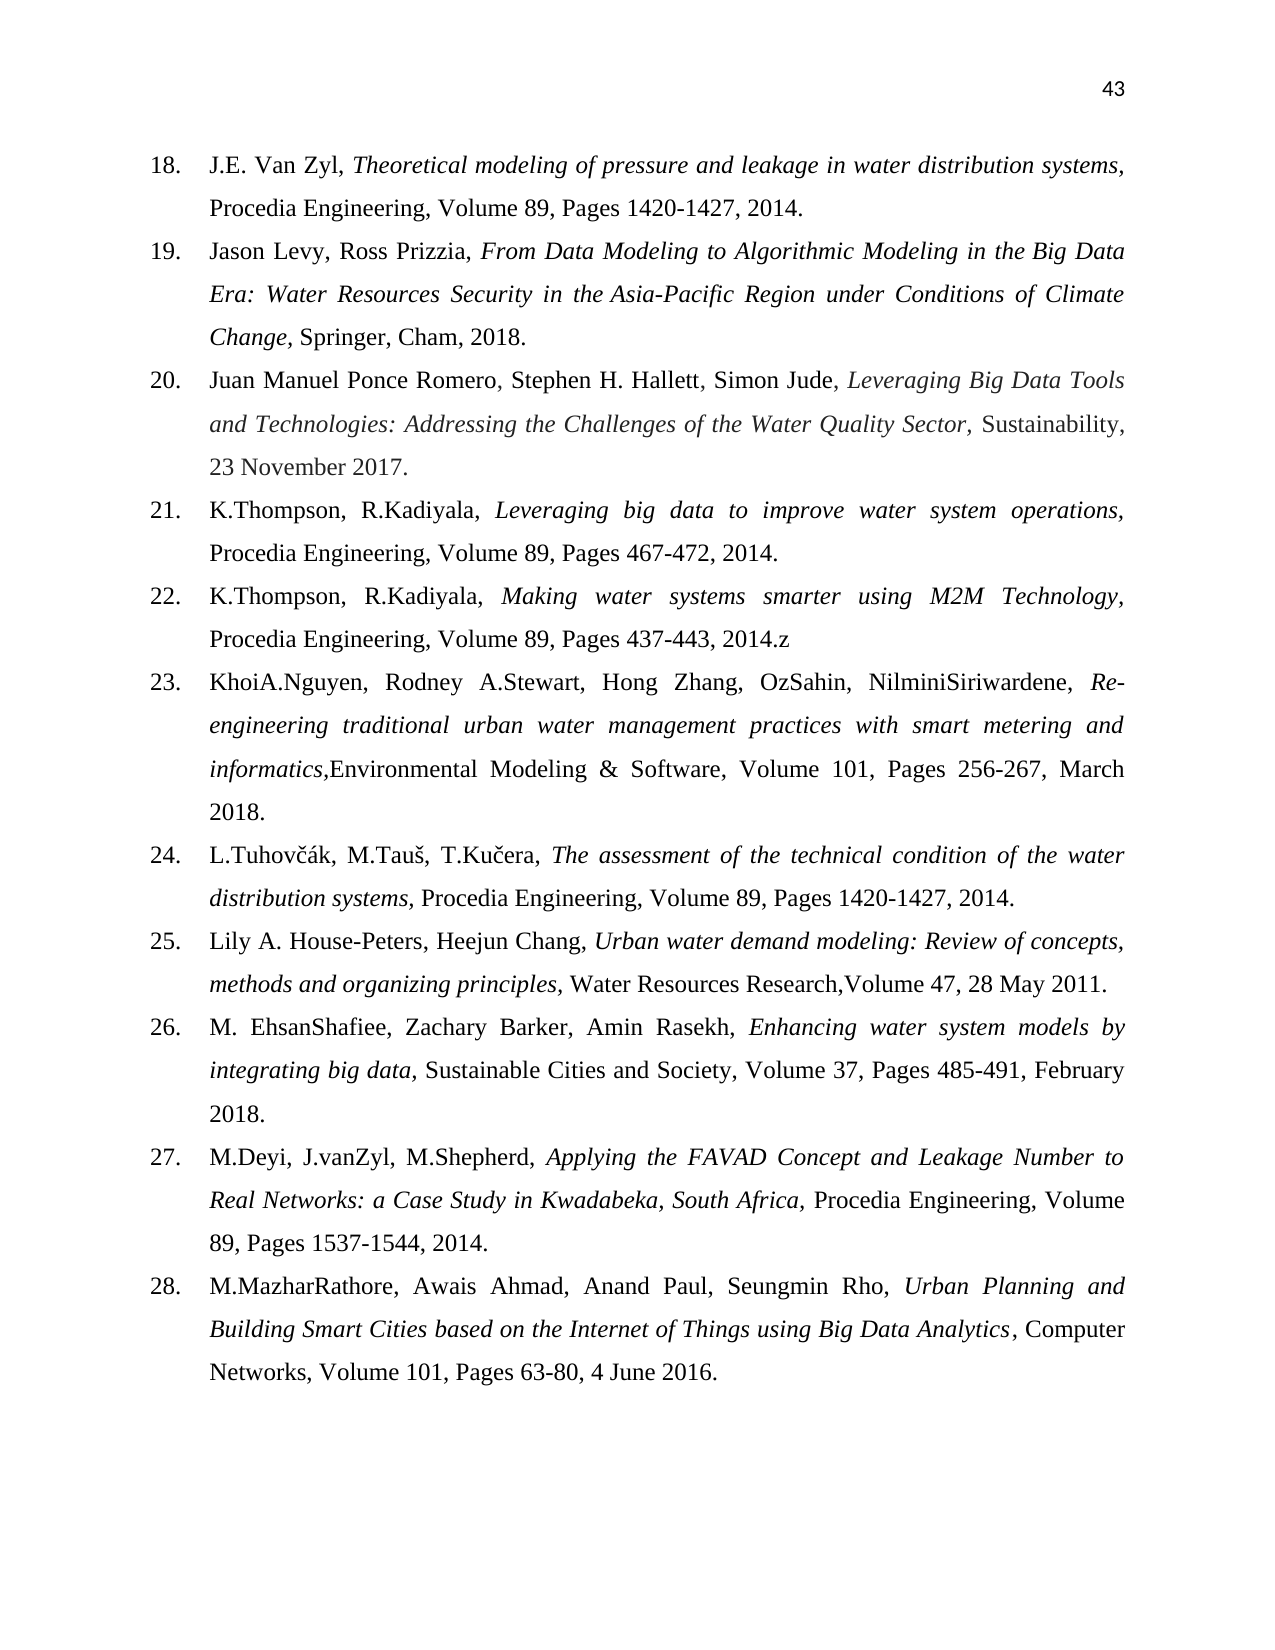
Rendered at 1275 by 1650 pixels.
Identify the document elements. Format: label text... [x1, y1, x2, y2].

list KhoiA.Nguyen, Rodney A.Stewart, Hong Zhang, OzSahin, NilminiSiriwardene, Re-engineering traditional urban water management practices with smart metering and informatics,Environmental Modeling & Software, Volume 101, Pages 256-267, March 2018. [150, 667, 1125, 826]
list M. EhsanShafiee, Zachary Barker, Amin Rasekh, Enhancing water system models by integrating big data, Sustainable Cities and Society, Volume 37, Pages 485-491, February 2018. [150, 1012, 1125, 1127]
list Jason Levy, Ross Prizzia, From Data Modeling to Algorithmic Modeling in the Big Data Era: Water Resources Security in the Asia-Pacific Region under Conditions of Climate Change, Springer, Cham, 2018. [150, 236, 1125, 351]
subtitle Lily A. House‐Peters, Heejun Chang, Urban water demand modeling: Review of concepts, methods and organizing principles, Water Resources Research,Volume 47, 28 May 2011. [150, 926, 1125, 998]
list K.Thompson, R.Kadiyala, Leveraging big data to improve water system operations, Procedia Engineering, Volume 89, Pages 467-472, 2014. [150, 495, 1125, 567]
list L.Tuhovčák, M.Tauš, T.Kučera, The assessment of the technical condition of the water distribution systems, Procedia Engineering, Volume 89, Pages 1420-1427, 2014. [150, 840, 1125, 912]
list K.Thompson, R.Kadiyala, Making water systems smarter using M2M Technology, Procedia Engineering, Volume 89, Pages 437-443, 2014.z [150, 581, 1125, 653]
list Juan Manuel Ponce Romero, Stephen H. Hallett, Simon Jude, Leveraging Big Data Tools and Technologies: Addressing the Challenges of the Water Quality Sector, Sustainability, 23 November 2017. [150, 366, 1125, 481]
list J.E. Van Zyl, Theoretical modeling of pressure and leakage in water distribution systems, Procedia Engineering, Volume 89, Pages 1420-1427, 2014. [150, 150, 1125, 222]
list M.MazharRathore, Awais Ahmad, Anand Paul, Seungmin Rho, Urban Planning and Building Smart Cities based on the Internet of Things using Big Data Analytics, Computer Networks, Volume 101, Pages 63-80, 4 June 2016. [150, 1271, 1125, 1386]
list M.Deyi, J.vanZyl, M.Shepherd, Applying the FAVAD Concept and Leakage Number to Real Networks: a Case Study in Kwadabeka, South Africa, Procedia Engineering, Volume 89, Pages 1537-1544, 2014. [150, 1142, 1125, 1257]
